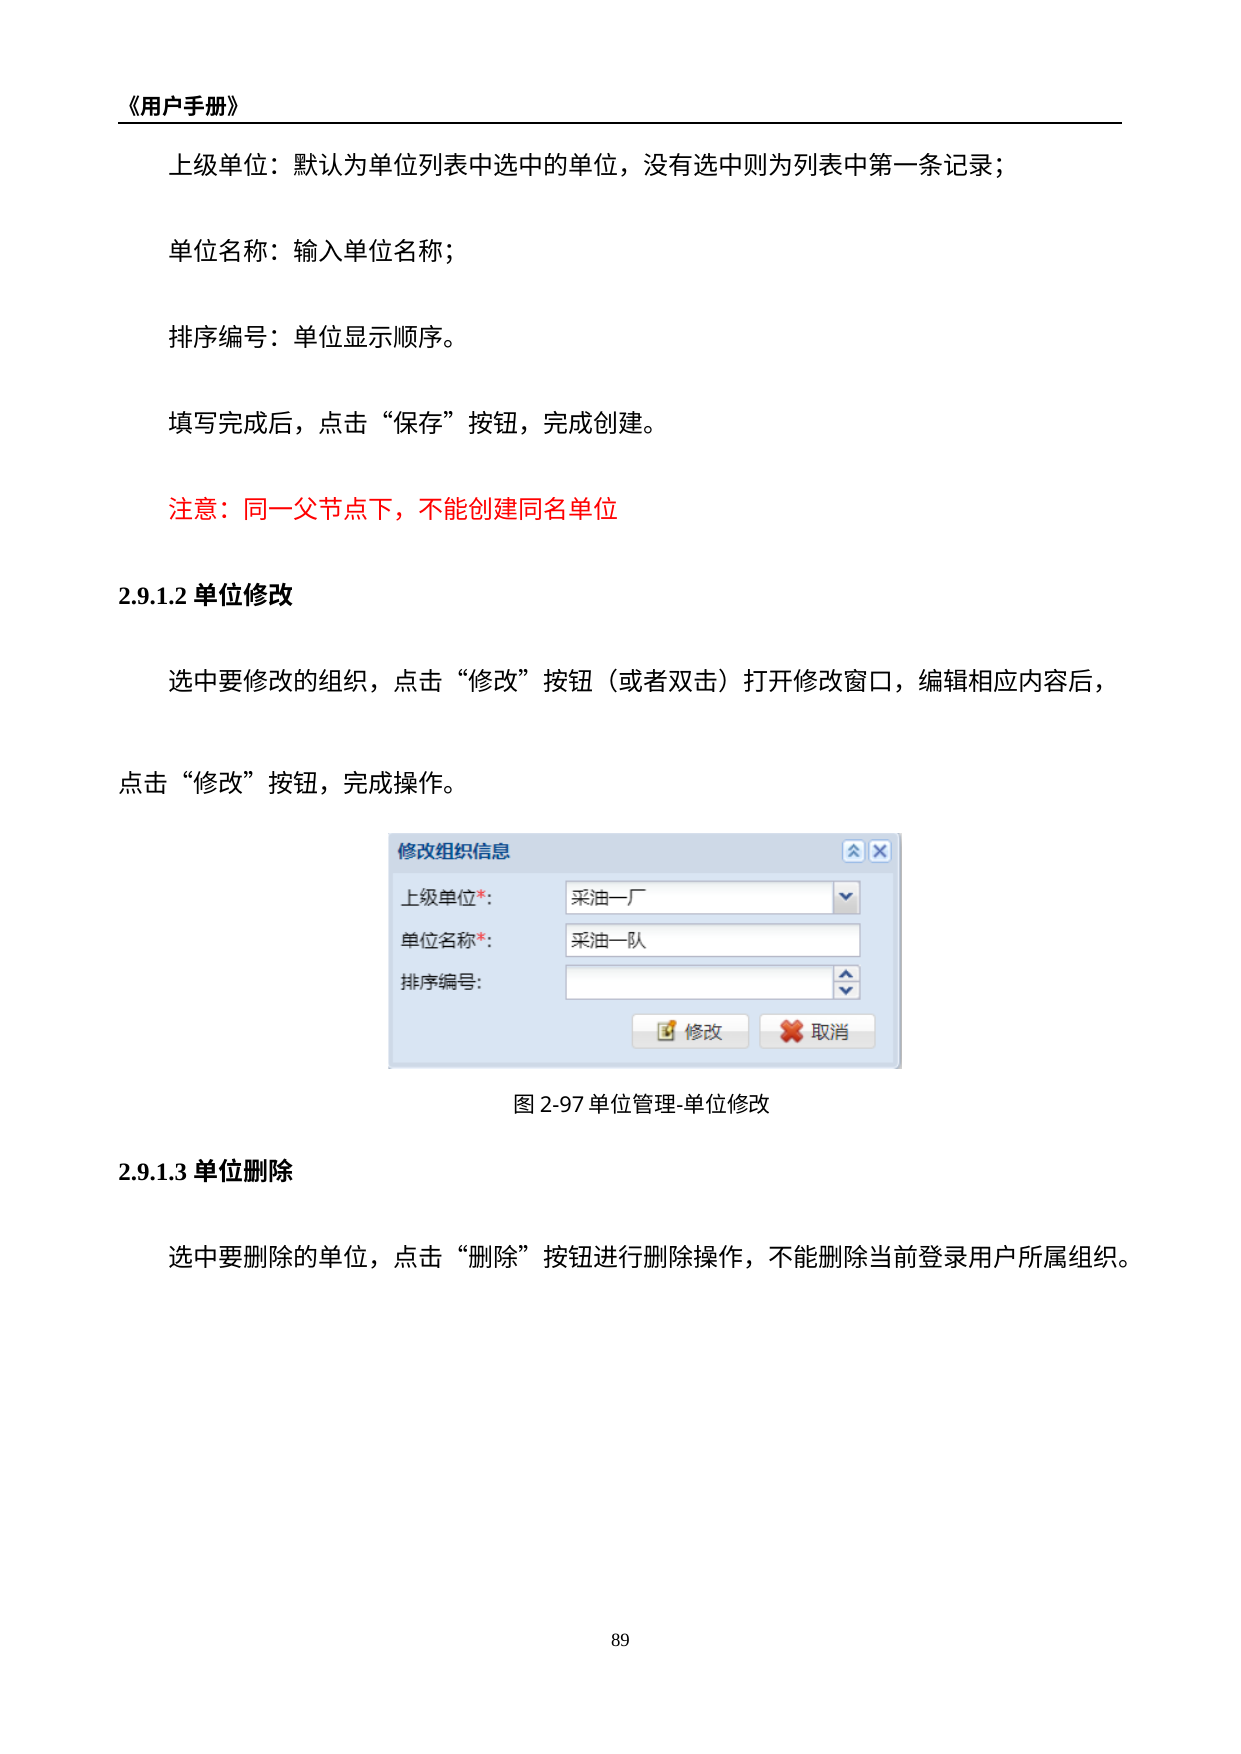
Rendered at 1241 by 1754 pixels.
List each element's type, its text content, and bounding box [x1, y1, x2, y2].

picture [388, 833, 902, 1069]
subtitle 2.9.1.2 单位修改 [118, 559, 1122, 627]
text 单位名称：输入单位名称； [118, 215, 1122, 283]
text 注意：同一父节点下，不能创建同名单位 [118, 473, 1122, 541]
text 上级单位：默认为单位列表中选中的单位，没有选中则为列表中第一条记录； [118, 129, 1122, 197]
text 选中要修改的组织，点击“修改”按钮（或者双击）打开修改窗口，编辑相应内容后，点击“修改”按钮，完成操作。 [118, 646, 1122, 815]
text 图2-97单位管理-单位修改 [118, 1086, 1122, 1119]
subtitle 2.9.1.3 单位删除 [118, 1135, 1122, 1203]
text 选中要删除的单位，点击“删除”按钮进行删除操作，不能删除当前登录用户所属组织。 [118, 1221, 1122, 1289]
text 填写完成后，点击“保存”按钮，完成创建。 [118, 387, 1122, 455]
text 排序编号：单位显示顺序。 [118, 301, 1122, 369]
